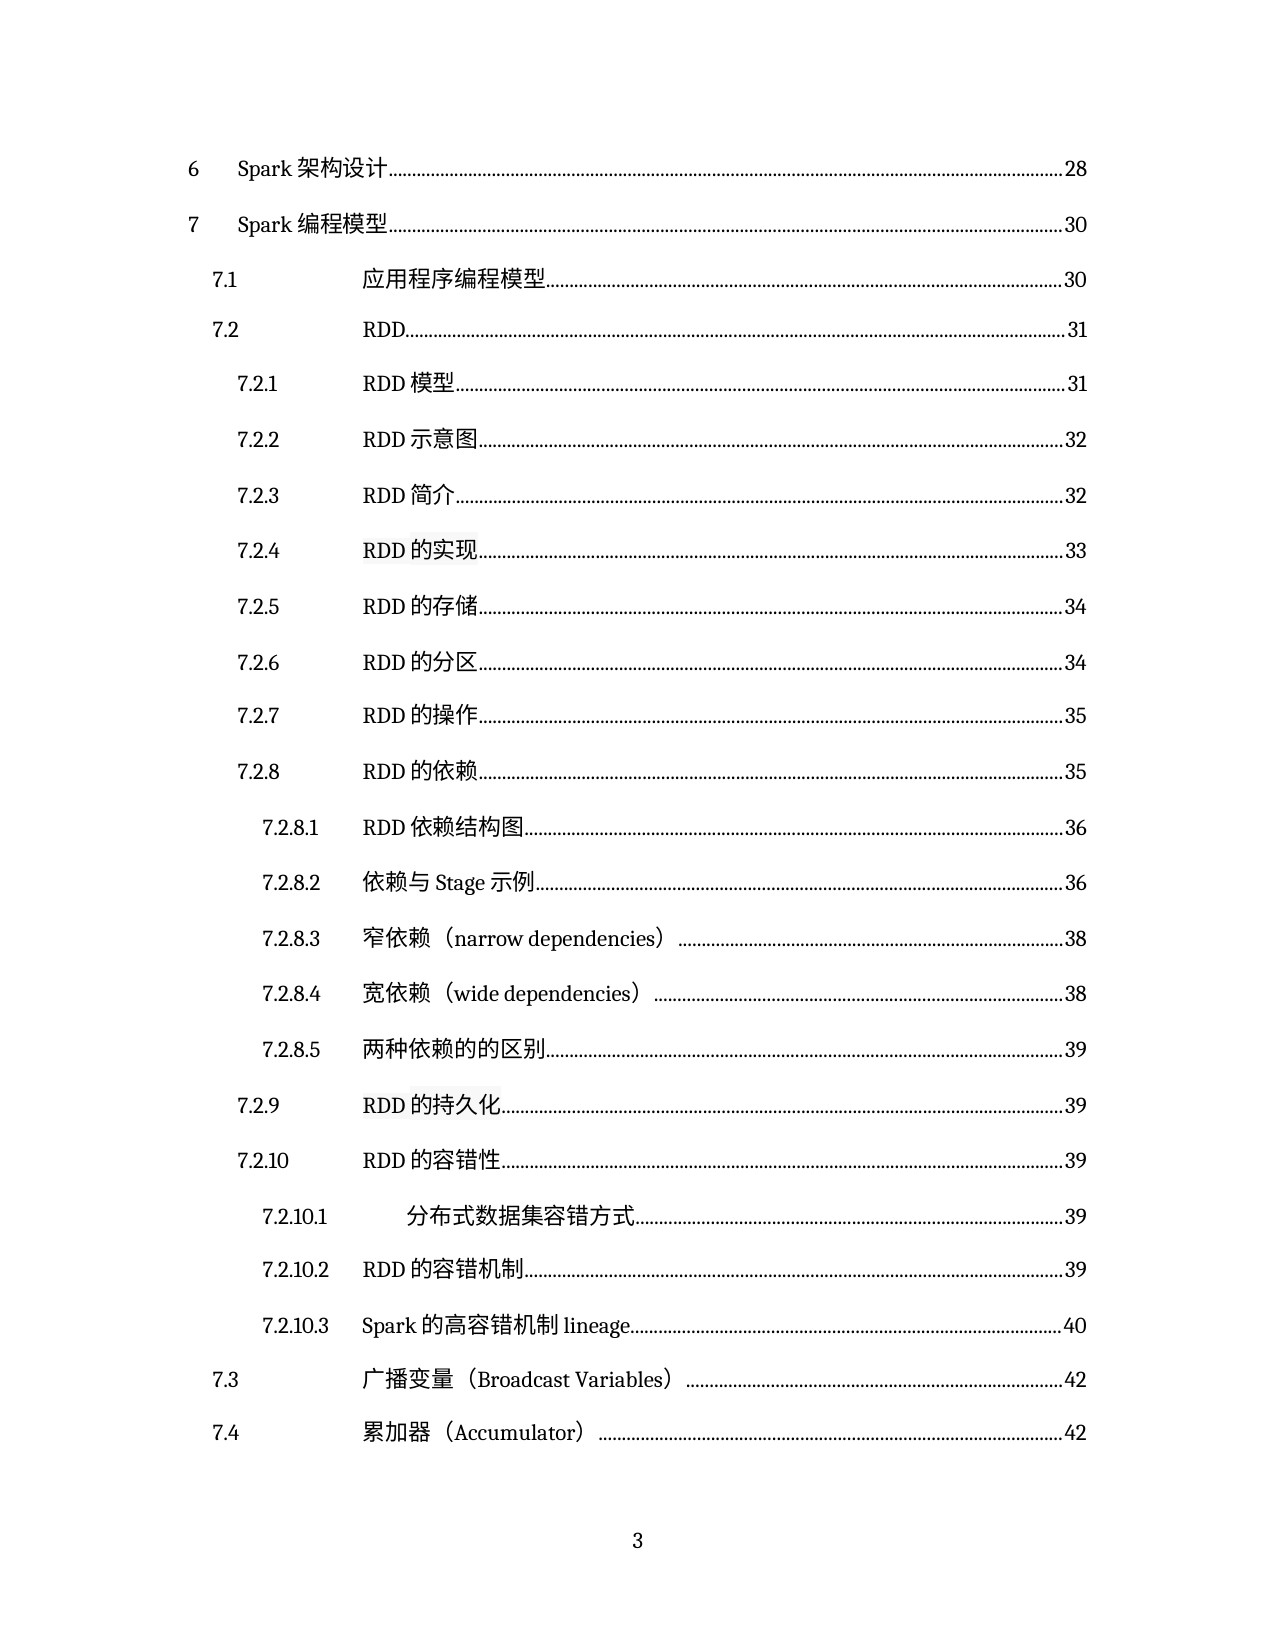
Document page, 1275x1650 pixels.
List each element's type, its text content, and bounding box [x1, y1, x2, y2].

text 7.2.5 RDD的存储 34 [237, 588, 1087, 621]
text 7.2.10 RDD的容错性 39 [237, 1142, 1087, 1175]
text 7.2.8.4 宽依赖（wide dependencies） 38 [262, 975, 1087, 1008]
text 7.2.4 RDD的实现 33 [478, 532, 1087, 565]
text 7.4 累加器（Accumulator） 42 [212, 1416, 1087, 1447]
text 7.3 广播变量（Broadcast Variables） 42 [212, 1363, 1087, 1394]
text 7.1 应用程序编程模型 30 [212, 261, 1087, 294]
text 7.2.8 RDD的依赖 35 [237, 753, 1087, 786]
text 7.2.7 RDD的操作 35 [237, 699, 1087, 730]
text 7.2.8.1 RDD依赖结构图 36 [262, 808, 1087, 842]
text 7 Spark编程模型 30 [187, 206, 1087, 239]
text 7.2.9 RDD的持久化 39 [237, 1086, 410, 1120]
text 7.2.2 RDD示意图 32 [237, 421, 1087, 454]
text 7.2.3 RDD简介 32 [456, 477, 1087, 510]
text 6 Spark架构设计 28 [187, 150, 1087, 183]
text 7.2 RDD 31 [212, 317, 1087, 343]
text 7.2.6 RDD的分区 34 [237, 643, 1087, 677]
text 7.2.10.3 Spark的高容错机制lineage 40 [262, 1307, 1087, 1340]
text 7.2.10.2 RDD的容错机制 39 [262, 1253, 1087, 1284]
text 7.2.9 RDD的持久化 39 [501, 1086, 1087, 1120]
text 7.2.3 RDD简介 32 [237, 477, 410, 510]
text 7.2.8.5 两种依赖的的区别 39 [262, 1031, 1087, 1064]
text 7.2.4 RDD的实现 33 [237, 532, 410, 565]
text 7.2.10.1 分布式数据集容错方式 39 [262, 1198, 1087, 1231]
text 7.2.8.3 窄依赖（narrow dependencies） 38 [262, 919, 1087, 953]
text 7.2.1 RDD模型 31 [237, 365, 1087, 398]
text 7.2.8.2 依赖与Stage示例 36 [262, 864, 1087, 897]
